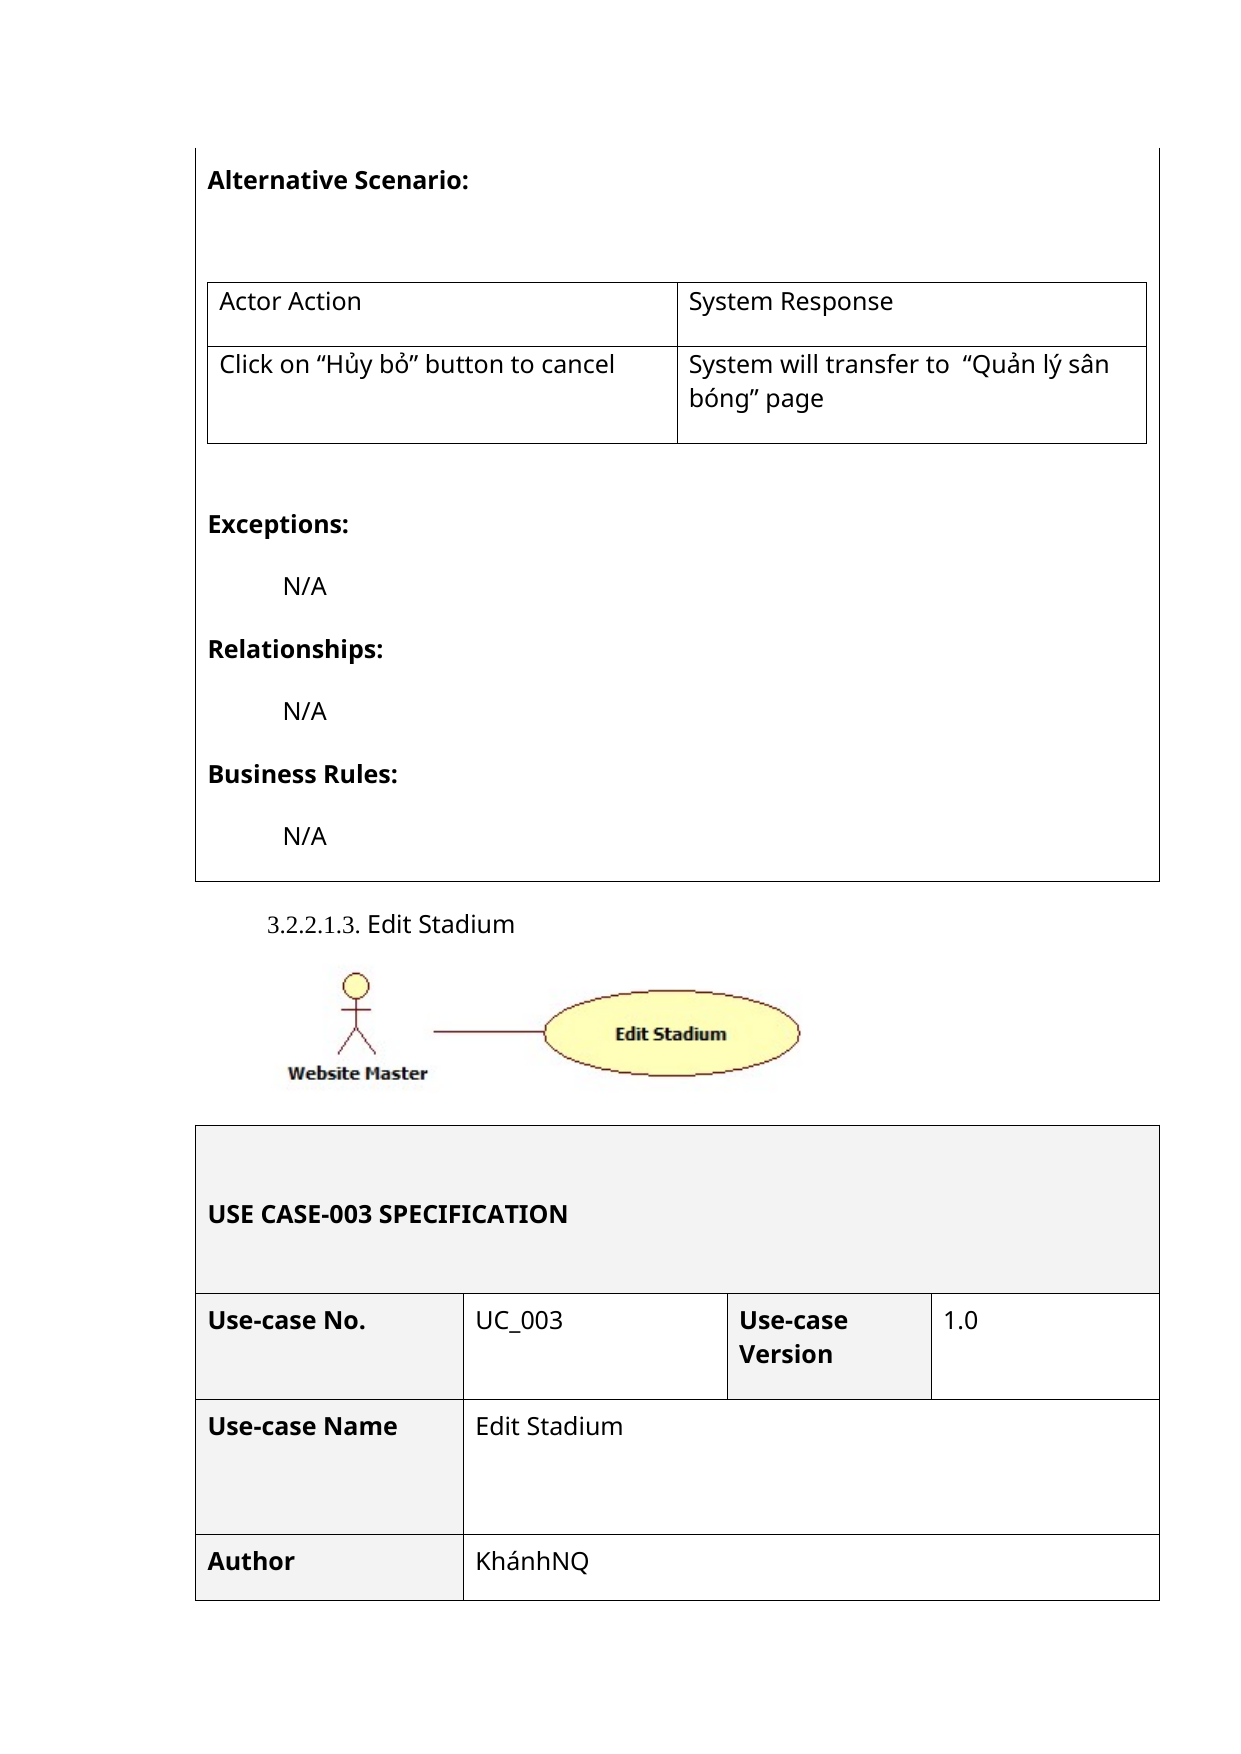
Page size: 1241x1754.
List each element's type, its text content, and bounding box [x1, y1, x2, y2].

table_cell 1.0 [932, 1294, 1159, 1399]
table_cell Author [196, 1535, 463, 1600]
table_header USE CASE-003 SPECIFICATION [196, 1126, 1159, 1293]
table_cell Use-case No. [196, 1294, 463, 1399]
table_cell UC_003 [464, 1294, 727, 1399]
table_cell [196, 154, 1159, 881]
subtitle Edit Stadium [267, 907, 1122, 941]
table_cell Edit Stadium [464, 1400, 1159, 1534]
table_cell Use-case Version [728, 1294, 931, 1399]
picture [250, 940, 832, 1124]
table_cell Use-case Name [196, 1400, 463, 1534]
table_cell KhánhNQ [464, 1535, 1159, 1600]
